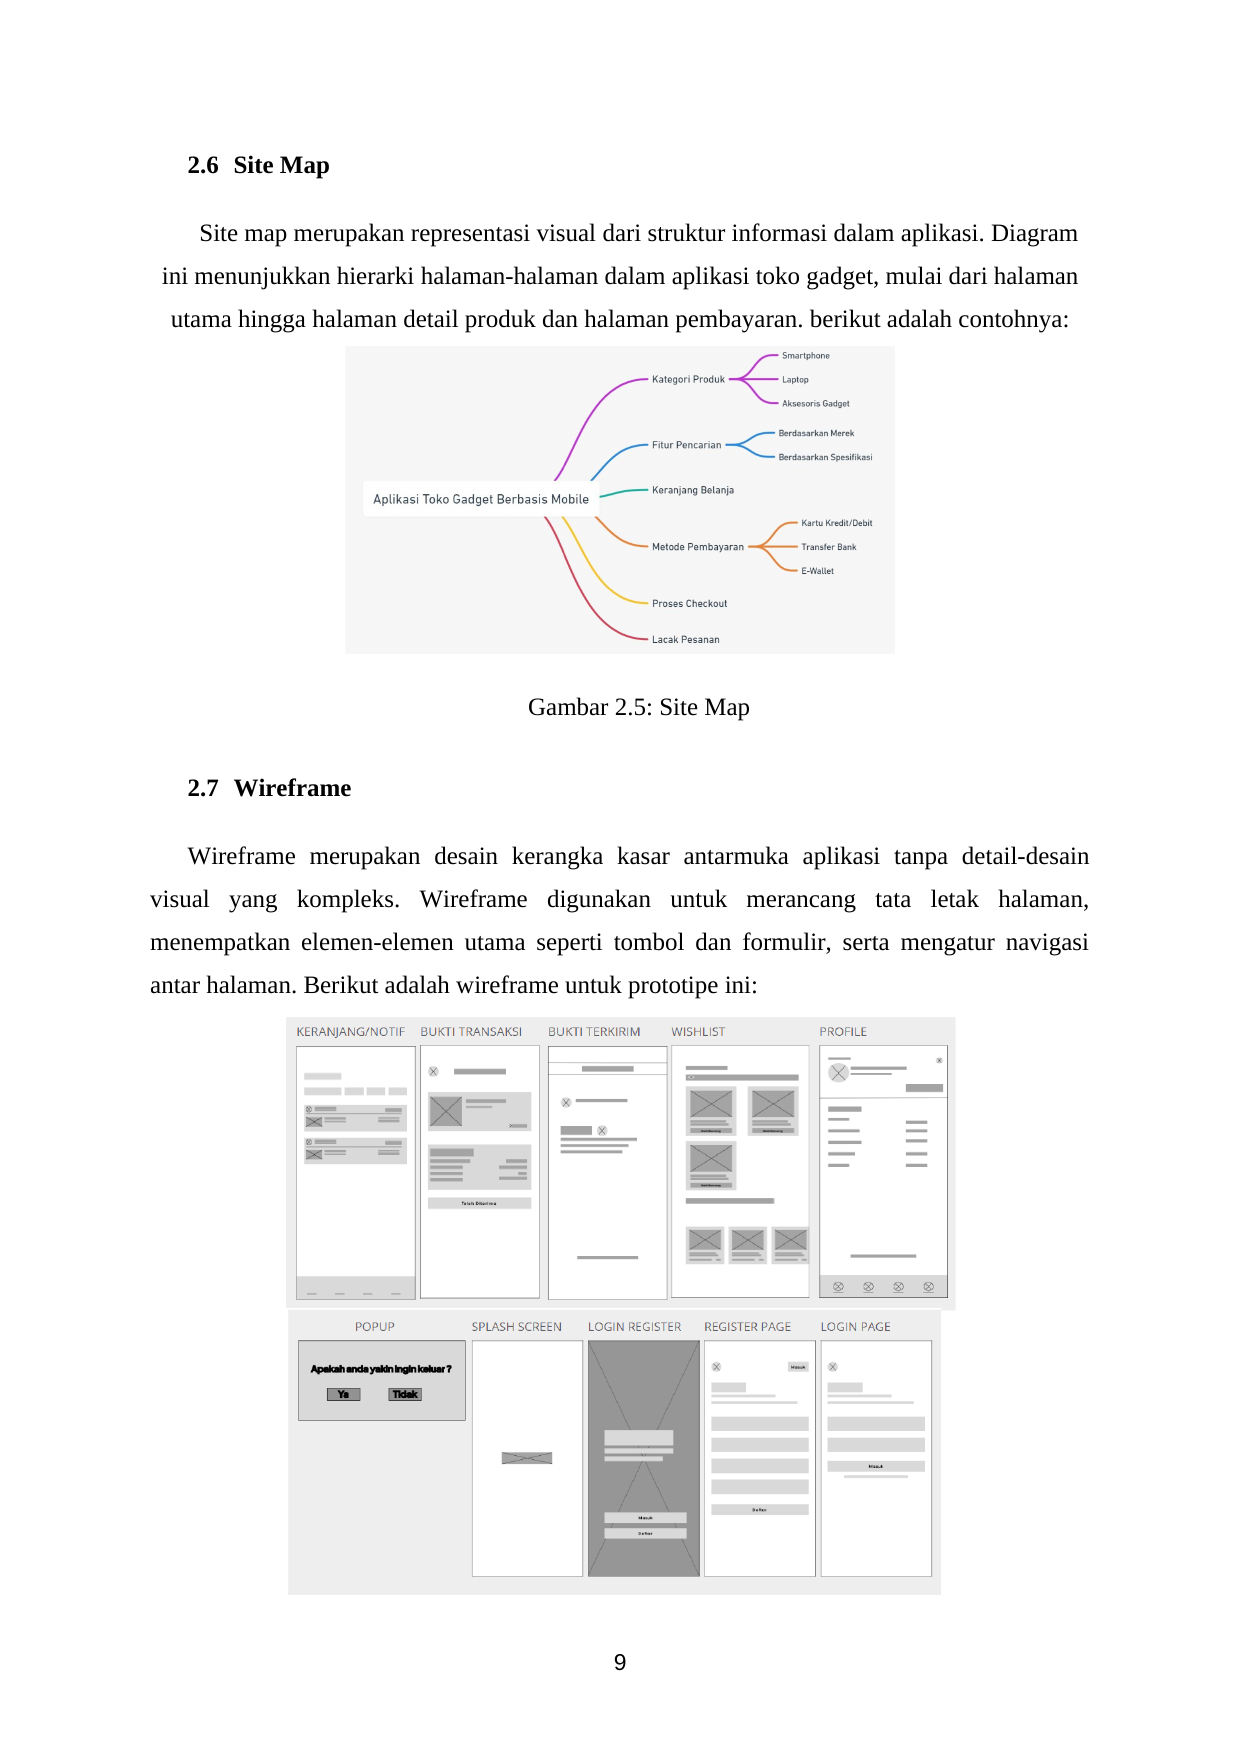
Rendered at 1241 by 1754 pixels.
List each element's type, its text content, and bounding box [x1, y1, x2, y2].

picture [284, 1013, 956, 1596]
picture [345, 346, 895, 654]
subtitle 2.6 Site Map [187, 150, 1090, 179]
text Wireframe merupakan desain kerangka kasar antarmuka aplikasi tanpa detail-desain visual yang kompleks. Wireframe digunakan untuk merancang tata letak halaman, menempatkan elemen-elemen utama seperti tombol dan formulir, serta mengatur navigasi antar halaman. Berikut adalah wireframe untuk prototipe ini: [150, 841, 1090, 999]
text Gambar 2.5: Site Map [150, 692, 1090, 721]
subtitle 2.7 Wireframe [187, 773, 1090, 801]
